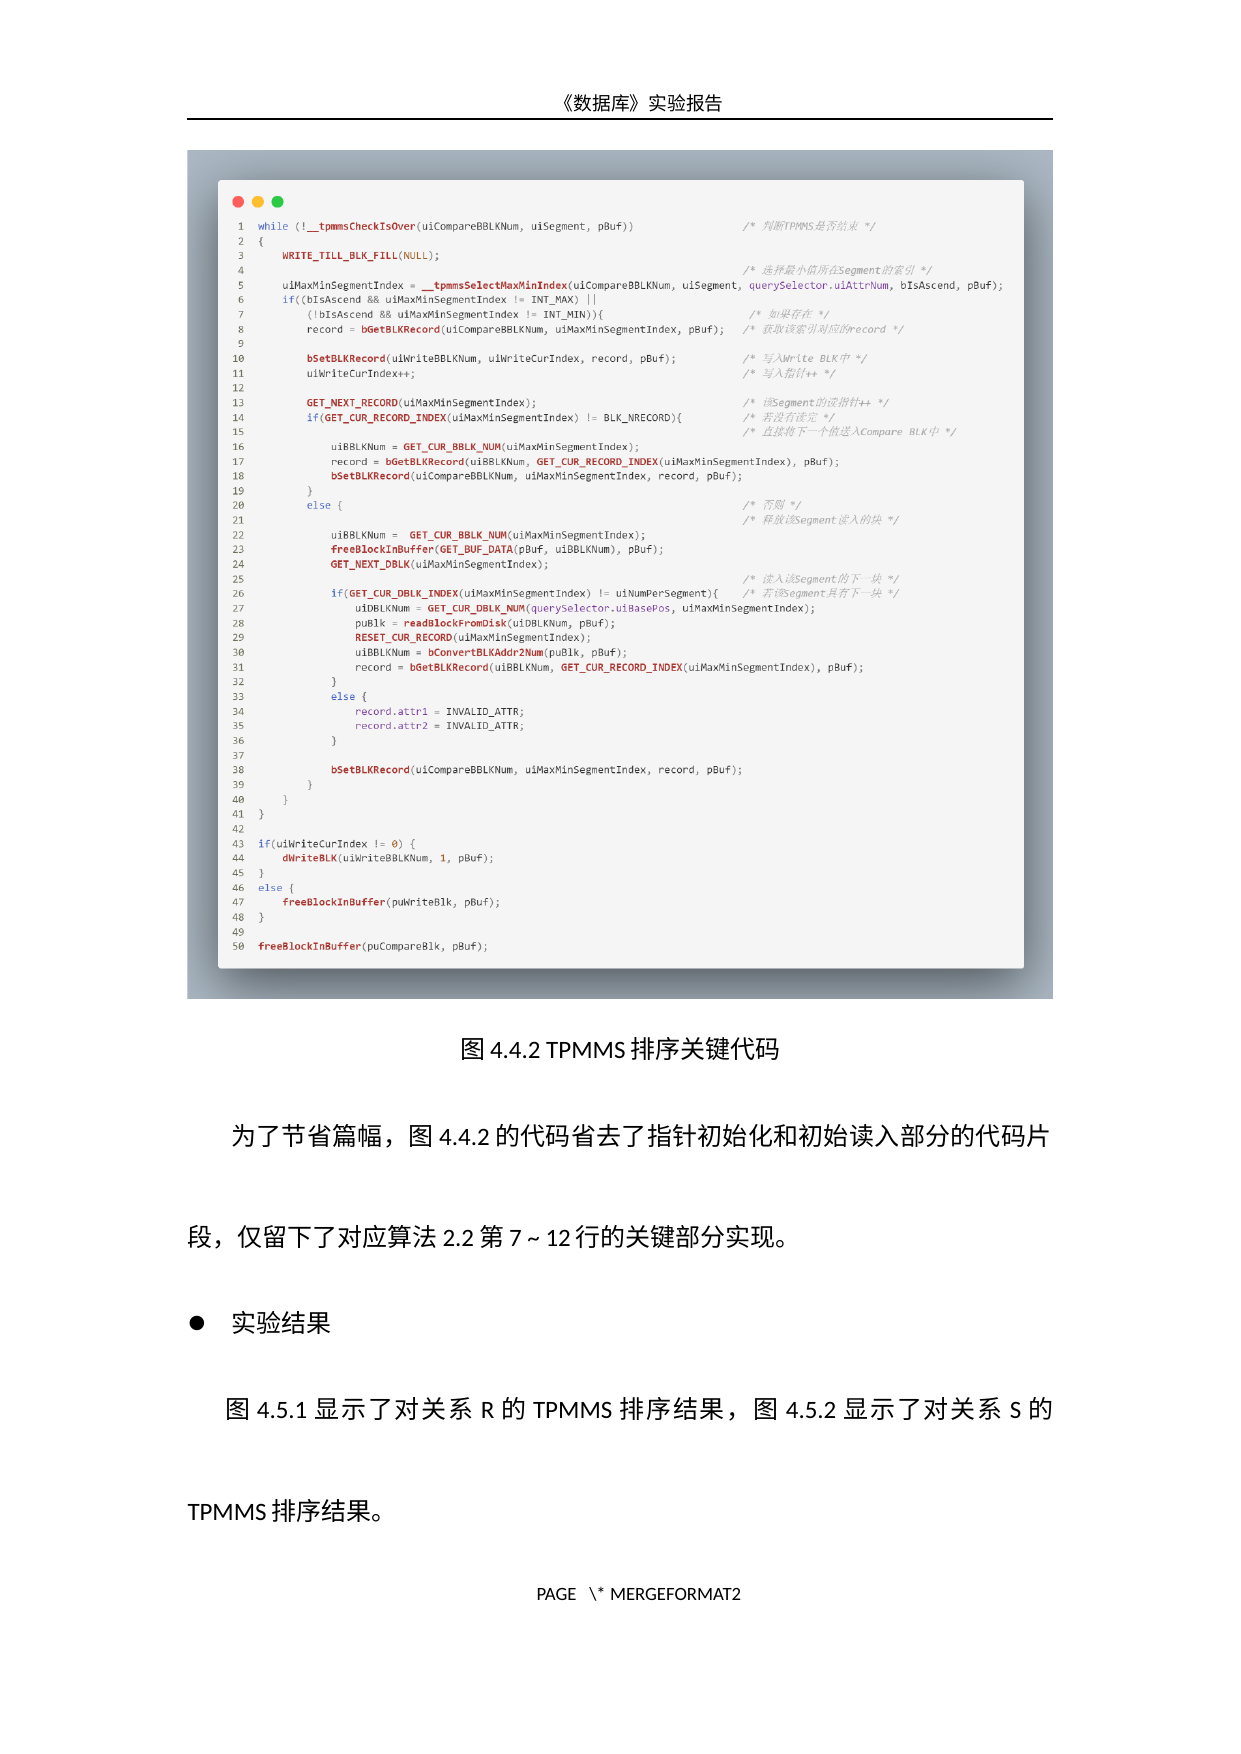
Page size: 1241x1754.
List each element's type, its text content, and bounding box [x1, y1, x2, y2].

list 实验结果 [187, 1288, 1053, 1356]
text 图4.5.1显示了对关系R的TPMMS排序结果，图4.5.2显示了对关系S的TPMMS排序结果。 [187, 1374, 1053, 1544]
text 图4.4.2 TPMMS排序关键代码 [187, 1014, 1053, 1082]
picture [187, 150, 1053, 999]
text 为了节省篇幅，图4.4.2的代码省去了指针初始化和初始读入部分的代码片段，仅留下了对应算法2.2第7 ~ 12行的关键部分实现。 [187, 1100, 1053, 1270]
